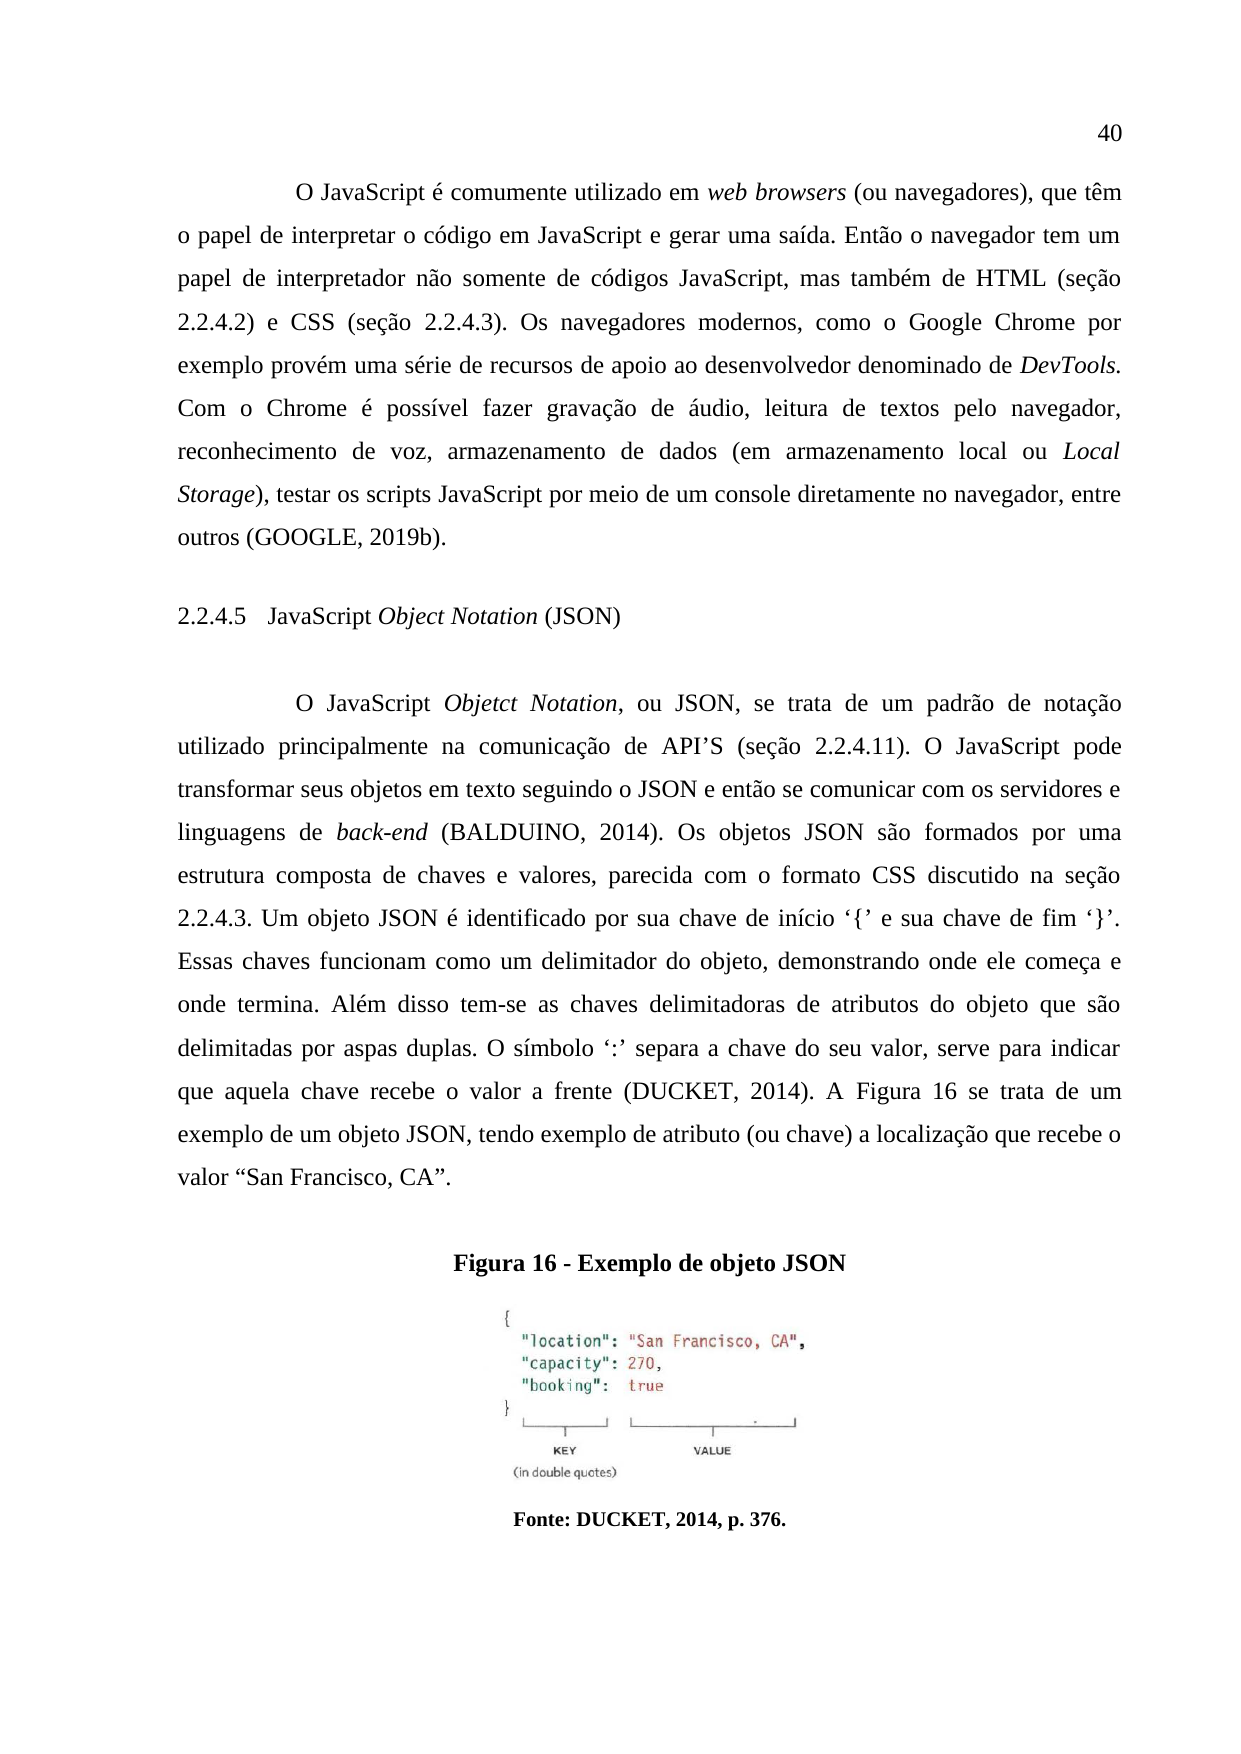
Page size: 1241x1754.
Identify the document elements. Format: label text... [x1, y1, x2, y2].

text Fonte: DUCKET, 2014, p. 376. [177, 1507, 1122, 1531]
text O JavaScript é comumente utilizado em web browsers (ou navegadores), que têm o papel de interpretar o código em JavaScript e gerar uma saída. Então o navegador tem um papel de interpretador não somente de códigos JavaScript, mas também de HTML (seção 2.2.4.2) e CSS (seção 2.2.4.3). Os navegadores modernos, como o Google Chrome por exemplo provém uma série de recursos de apoio ao desenvolvedor denominado de DevTools. Com o Chrome é possível fazer gravação de áudio, leitura de textos pelo navegador, reconhecimento de voz, armazenamento de dados (em armazenamento local ou Local Storage), testar os scripts JavaScript por meio de um console diretamente no navegador, entre outros (GOOGLE, 2019b). [177, 177, 1122, 551]
text O JavaScript Objetct Notation, ou JSON, se trata de um padrão de notação utilizado principalmente na comunicação de API’S (seção 2.2.4.11). O JavaScript pode transformar seus objetos em texto seguindo o JSON e então se comunicar com os servidores e linguagens de back-end (BALDUINO, 2014). Os objetos JSON são formados por uma estrutura composta de chaves e valores, parecida com o formato CSS discutido na seção 2.2.4.3. Um objeto JSON é identificado por sua chave de início ‘{’ e sua chave de fim ‘}’. Essas chaves funcionam como um delimitador do objeto, demonstrando onde ele começa e onde termina. Além disso tem-se as chaves delimitadoras de atributos do objeto que são delimitadas por aspas duplas. O símbolo ‘:’ separa a chave do seu valor, serve para indicar que aquela chave recebe o valor a frente (DUCKET, 2014). A Figura 16 se trata de um exemplo de um objeto JSON, tendo exemplo de atributo (ou chave) a localização que recebe o valor “San Francisco, CA”. [177, 688, 1122, 1191]
picture [467, 1291, 833, 1493]
subtitle JavaScript Object Notation (JSON) [177, 601, 1122, 630]
